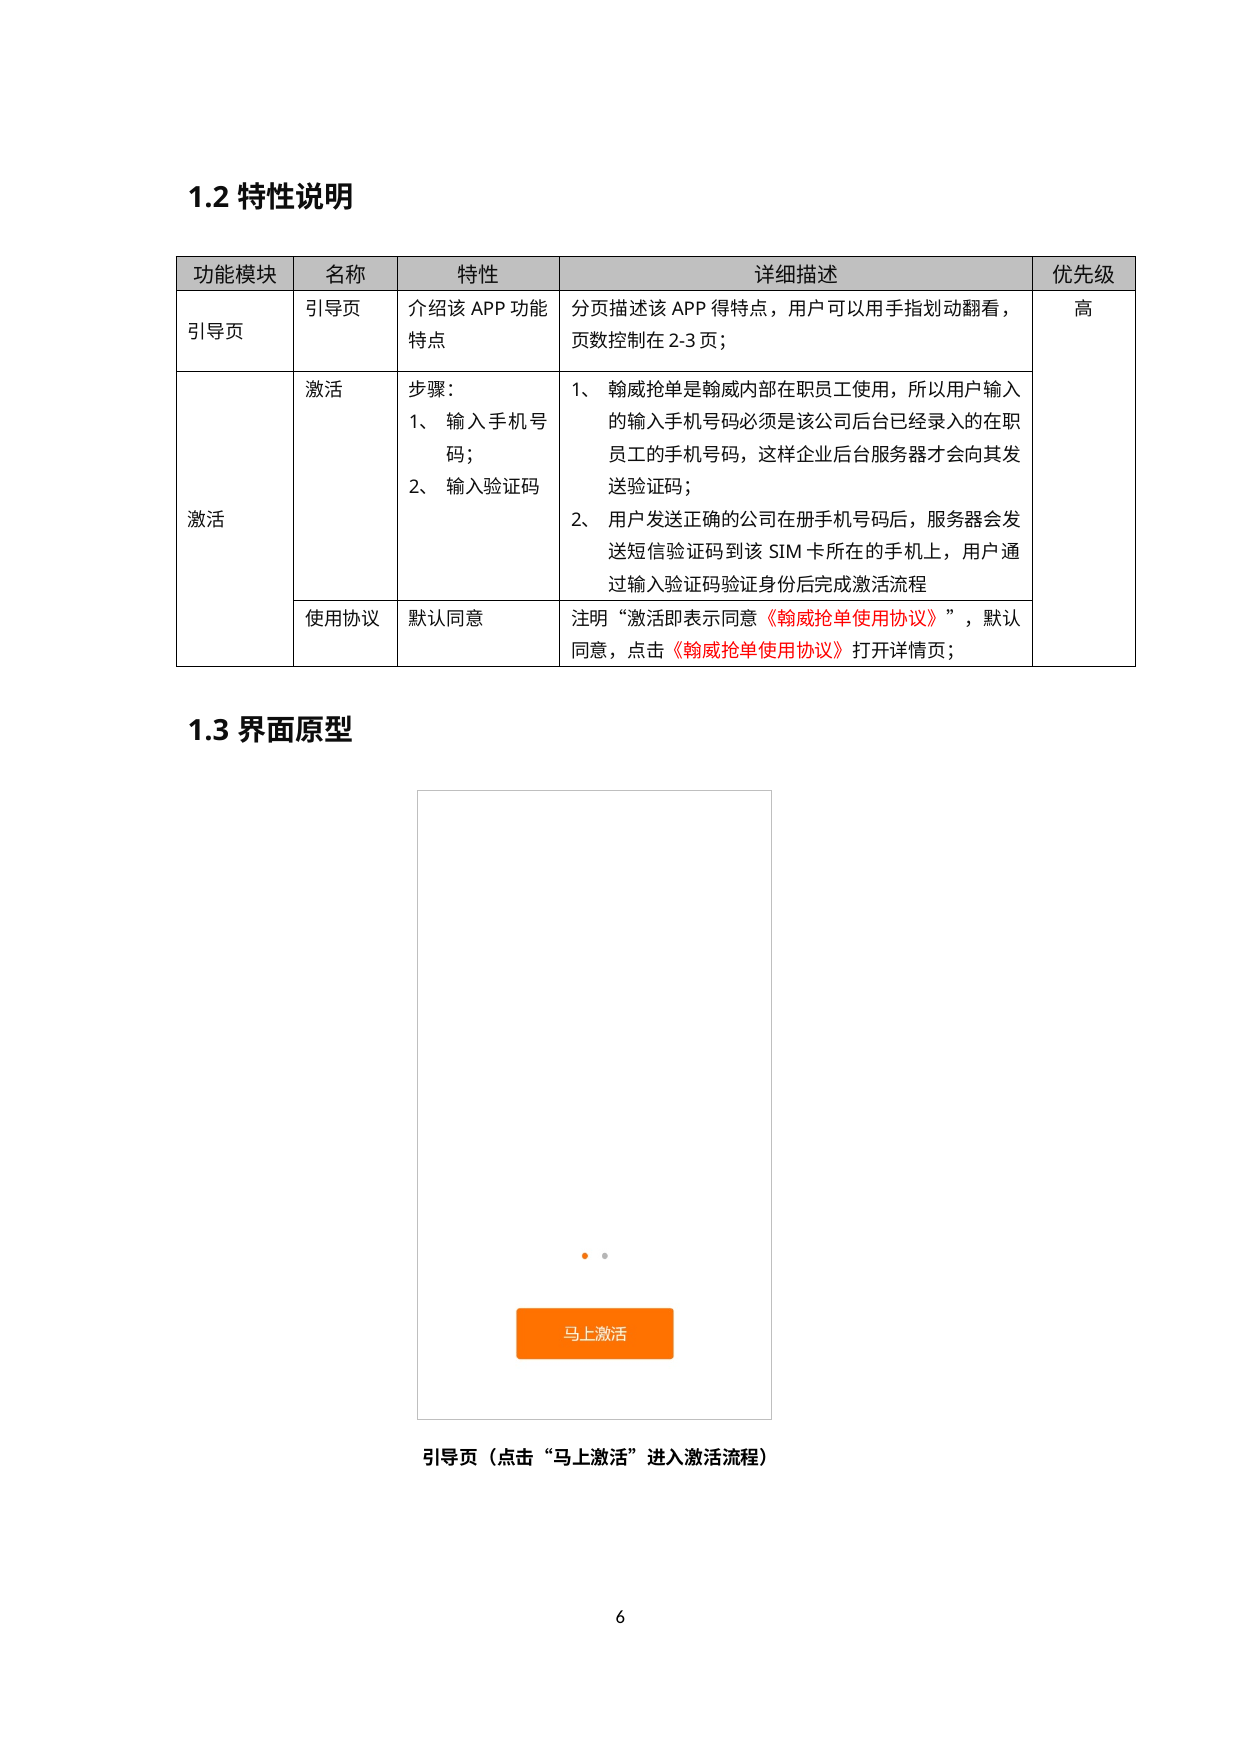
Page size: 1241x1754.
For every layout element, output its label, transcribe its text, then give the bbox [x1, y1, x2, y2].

text 引导页（点击“马上激活”进入激活流程） [187, 1440, 1053, 1472]
table_cell 使用协议 [294, 601, 397, 666]
table_cell 默认同意 [398, 601, 559, 666]
table_cell 激活 [177, 372, 293, 666]
table_header 功能模块 [177, 257, 293, 290]
table_cell 分页描述该APP得特点，用户可以用手指划动翻看，页数控制在2-3页； [560, 291, 1032, 371]
table_cell 激活 [294, 372, 397, 599]
table_header 名称 [294, 257, 397, 290]
subtitle 界面原型 [187, 696, 1053, 761]
table_cell 引导页 [177, 291, 293, 371]
picture [418, 791, 771, 1419]
table_cell 高 [1033, 291, 1135, 666]
table_cell 翰威抢单是翰威内部在职员工使用，所以用户输入的输入手机号码必须是该公司后台已经录入的在职员工的手机号码，这样企业后台服务器才会向其发送验证码； 用户发送正确的公司在册手机号码后，服务器会发送短信验证码到该SIM卡所在的手机上，用户通过输入验证码验证身份后完成激活流程 [560, 372, 1032, 599]
table_cell 介绍该APP功能特点 [398, 291, 559, 371]
table_cell 注明“激活即表示同意《翰威抢单使用协议》”，默认同意，点击《翰威抢单使用协议》打开详情页； [560, 601, 1032, 666]
table_cell 步骤： 输入手机号码； 输入验证码 [398, 372, 559, 599]
table_header 详细描述 [560, 257, 1032, 290]
table_header 优先级 [1033, 257, 1135, 290]
subtitle 特性说明 [187, 162, 1053, 227]
table_cell 引导页 [294, 291, 397, 371]
table_header 特性 [398, 257, 559, 290]
